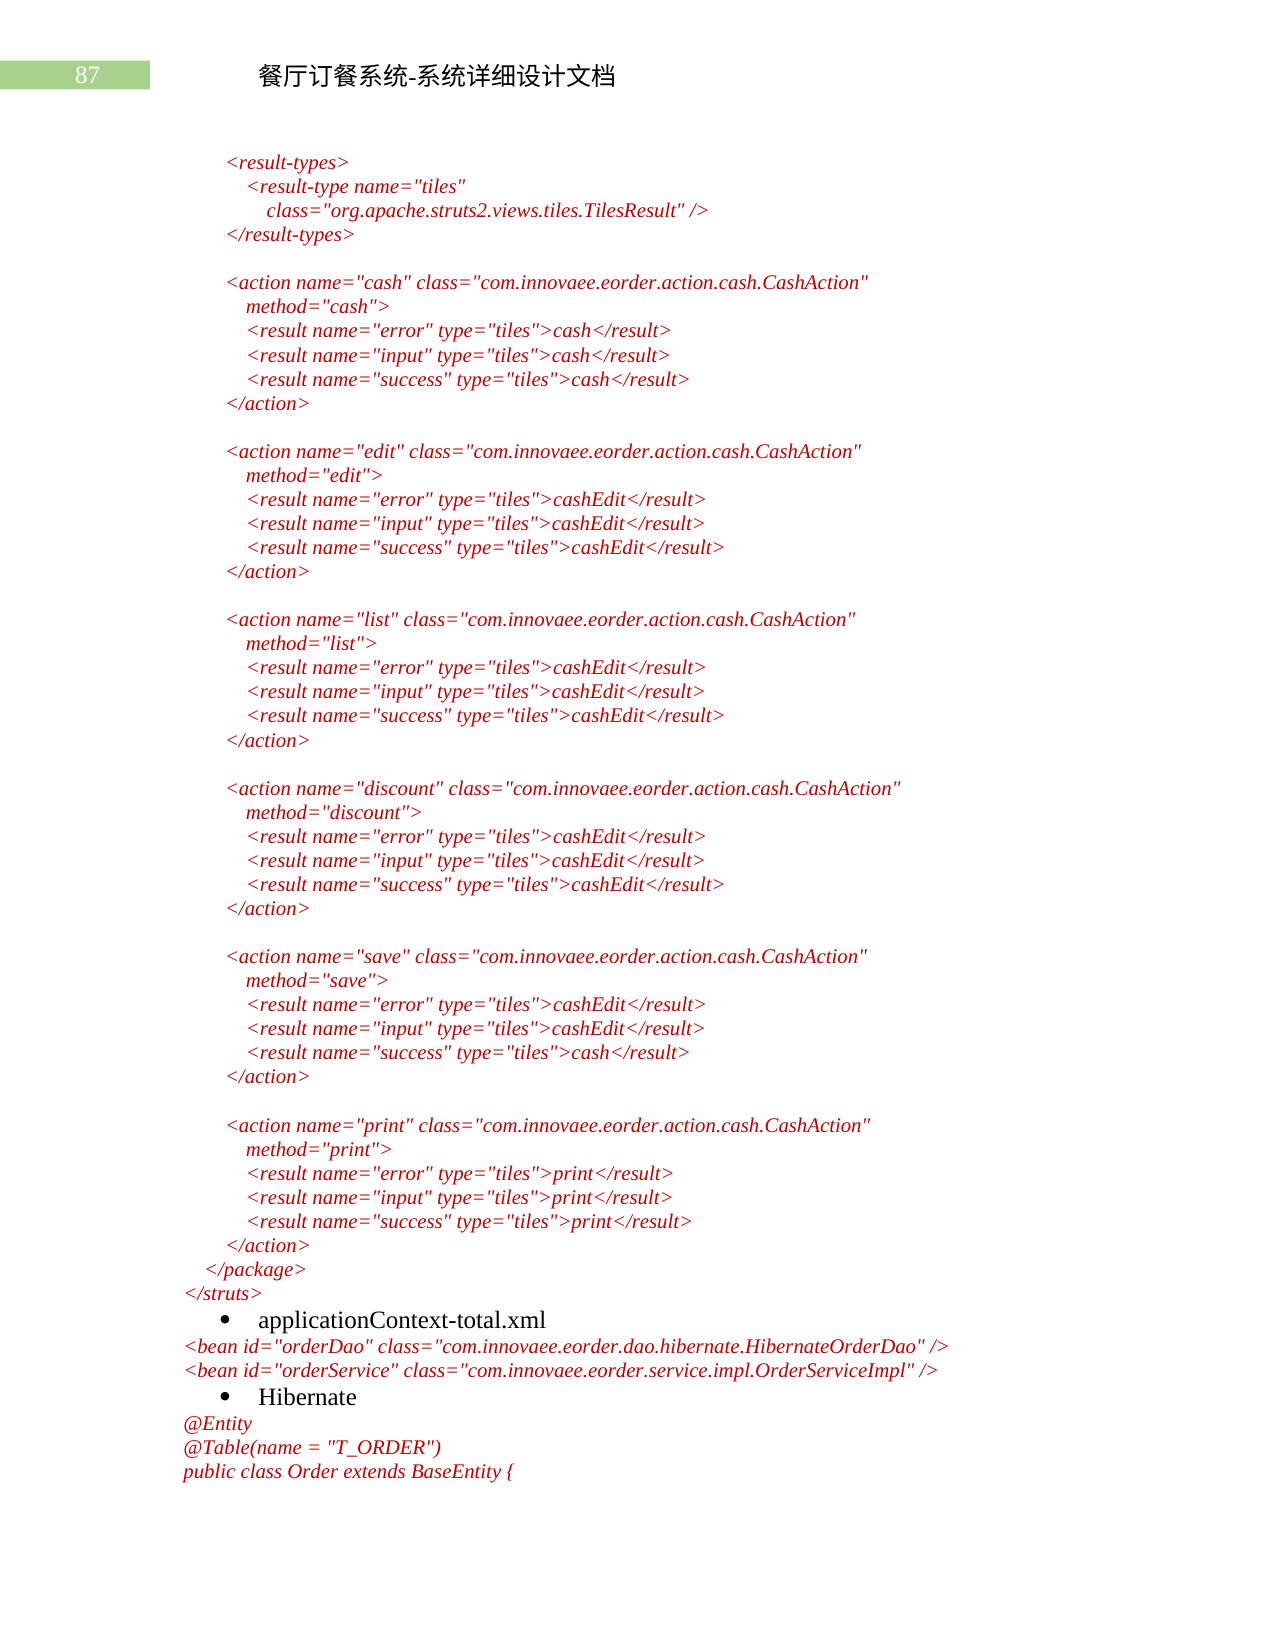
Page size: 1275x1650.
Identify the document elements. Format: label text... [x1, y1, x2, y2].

text </package> [183, 1257, 1088, 1281]
text </action> [183, 1233, 1088, 1257]
text <result name="success" type="tiles">cash</result> [183, 1040, 1088, 1064]
text <result name="error" type="tiles">cashEdit</result> [183, 655, 1088, 679]
list applicationContext-total.xml [221, 1305, 1088, 1334]
text <result name="error" type="tiles">print</result> [183, 1161, 1088, 1185]
text <result name="input" type="tiles">cash</result> [183, 342, 1088, 367]
text <result name="success" type="tiles">cash</result> [183, 367, 1088, 391]
text public class Order extends BaseEntity { [183, 1459, 1088, 1483]
text </action> [183, 896, 1088, 920]
text <result name="input" type="tiles">cashEdit</result> [183, 511, 1088, 535]
text class="org.apache.struts2.views.tiles.TilesResult" /> [183, 198, 1088, 222]
text </action> [183, 391, 1088, 415]
text <action name="cash" class="com.innovaee.eorder.action.cash.CashAction" [183, 270, 1088, 294]
text <result name="error" type="tiles">cashEdit</result> [183, 824, 1088, 848]
text <action name="edit" class="com.innovaee.eorder.action.cash.CashAction" [183, 439, 1088, 463]
text <result name="success" type="tiles">print</result> [183, 1209, 1088, 1233]
text method="save"> [183, 968, 1088, 992]
text @Table(name = "T_ORDER") [183, 1435, 1088, 1459]
text <result name="input" type="tiles">cashEdit</result> [183, 848, 1088, 872]
text method="edit"> [183, 463, 1088, 487]
text <action name="print" class="com.innovaee.eorder.action.cash.CashAction" [183, 1112, 1088, 1137]
text <result-types> [183, 150, 1088, 174]
text </action> [183, 727, 1088, 752]
text <action name="list" class="com.innovaee.eorder.action.cash.CashAction" [183, 607, 1088, 631]
text <result name="error" type="tiles">cashEdit</result> [183, 487, 1088, 511]
text <result-type name="tiles" [183, 174, 1088, 198]
text method="print"> [183, 1137, 1088, 1161]
text <result name="error" type="tiles">cashEdit</result> [183, 992, 1088, 1016]
text </action> [183, 1064, 1088, 1088]
text <action name="save" class="com.innovaee.eorder.action.cash.CashAction" [183, 944, 1088, 968]
text </action> [183, 559, 1088, 583]
text <action name="discount" class="com.innovaee.eorder.action.cash.CashAction" [183, 776, 1088, 800]
text @Entity [183, 1411, 1088, 1435]
text <bean id="orderDao" class="com.innovaee.eorder.dao.hibernate.HibernateOrderDao" /> [183, 1334, 1088, 1358]
text method="cash"> [183, 294, 1088, 318]
text </struts> [183, 1281, 1088, 1305]
list Hibernate [221, 1382, 1088, 1411]
text <bean id="orderService" class="com.innovaee.eorder.service.impl.OrderServiceImpl" /> [183, 1358, 1088, 1382]
text <result name="success" type="tiles">cashEdit</result> [183, 872, 1088, 896]
text method="list"> [183, 631, 1088, 655]
text </result-types> [183, 222, 1088, 246]
text <result name="success" type="tiles">cashEdit</result> [183, 703, 1088, 727]
text <result name="input" type="tiles">cashEdit</result> [183, 679, 1088, 703]
text <result name="error" type="tiles">cash</result> [183, 318, 1088, 342]
text <result name="input" type="tiles">cashEdit</result> [183, 1016, 1088, 1040]
text <result name="success" type="tiles">cashEdit</result> [183, 535, 1088, 559]
text <result name="input" type="tiles">print</result> [183, 1185, 1088, 1209]
text method="discount"> [183, 800, 1088, 824]
